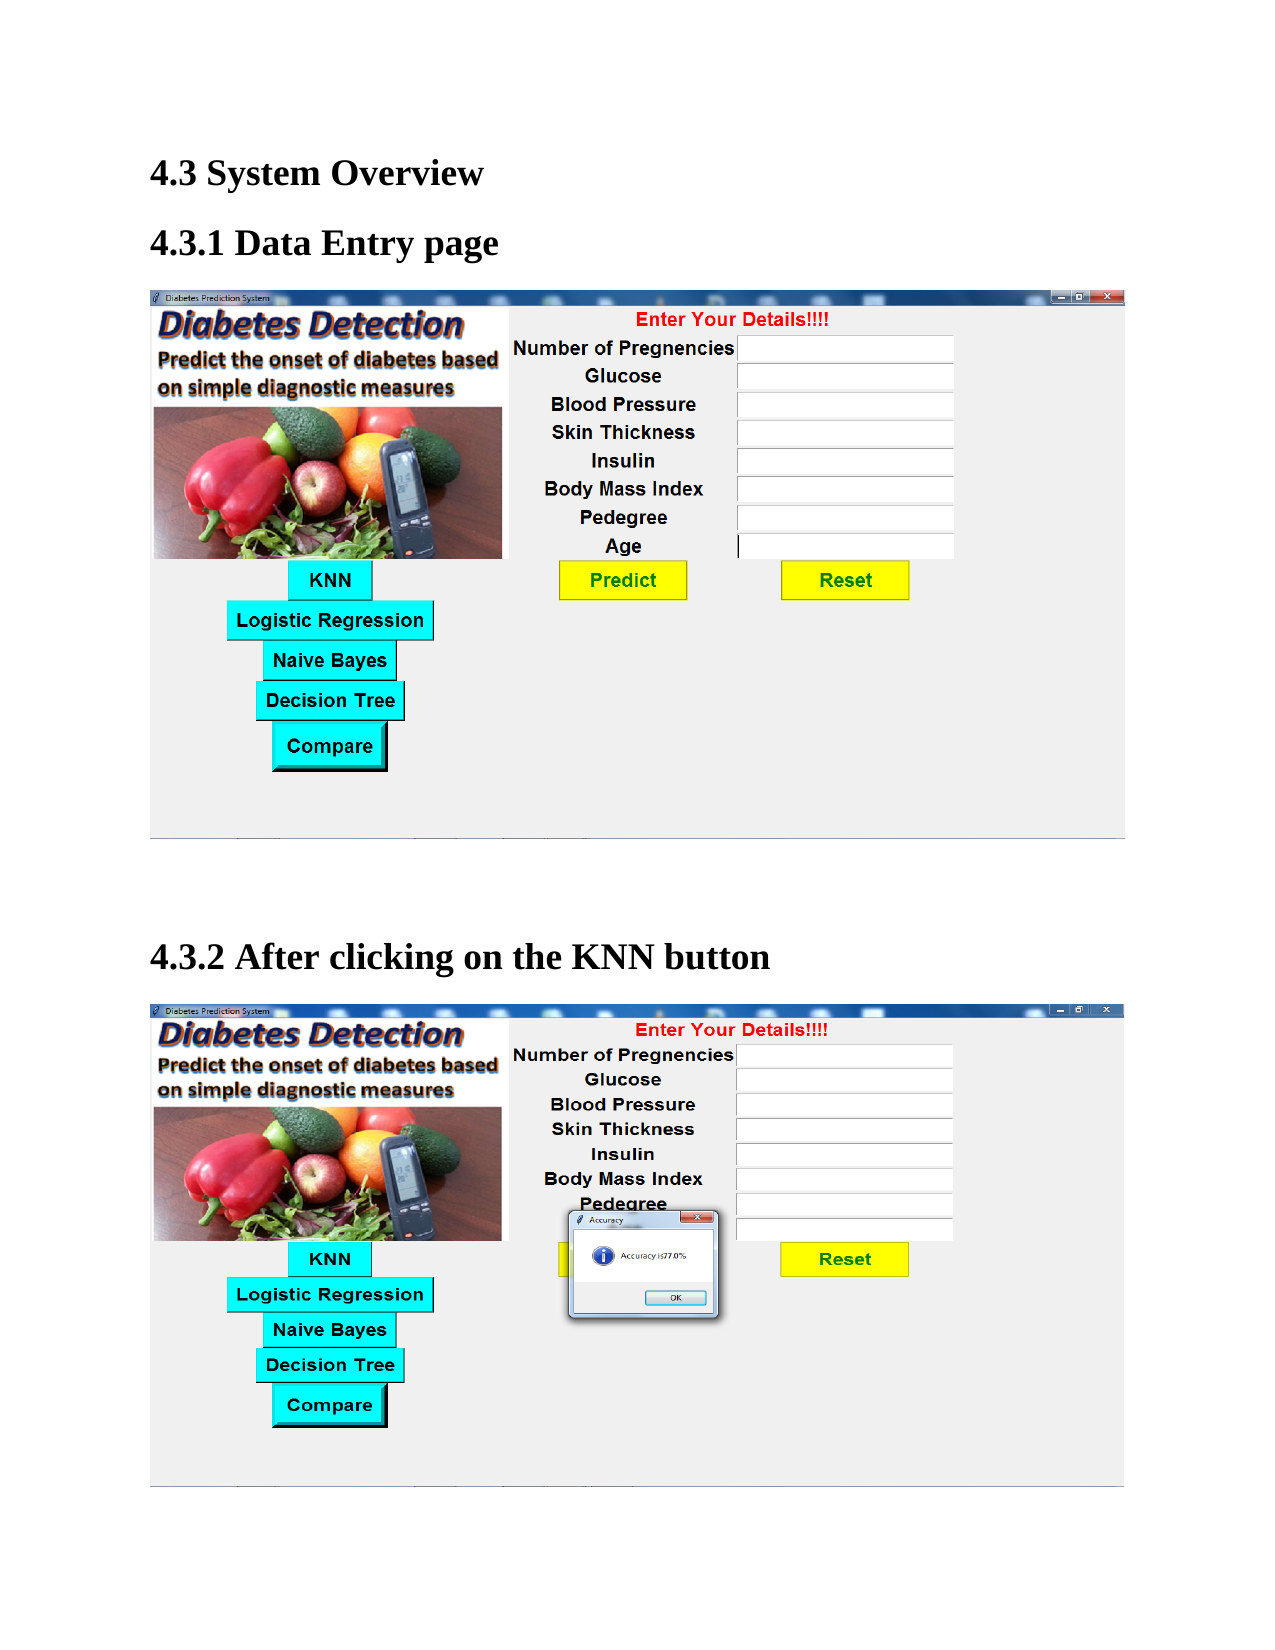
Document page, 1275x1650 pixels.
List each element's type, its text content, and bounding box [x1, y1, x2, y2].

text 4.3.1 Data Entry page [150, 220, 1125, 263]
picture [150, 1004, 1125, 1487]
text 4.3.2 After clicking on the KNN button [150, 934, 1125, 977]
picture [150, 290, 1125, 839]
text 4.3 System Overview [150, 150, 1125, 193]
